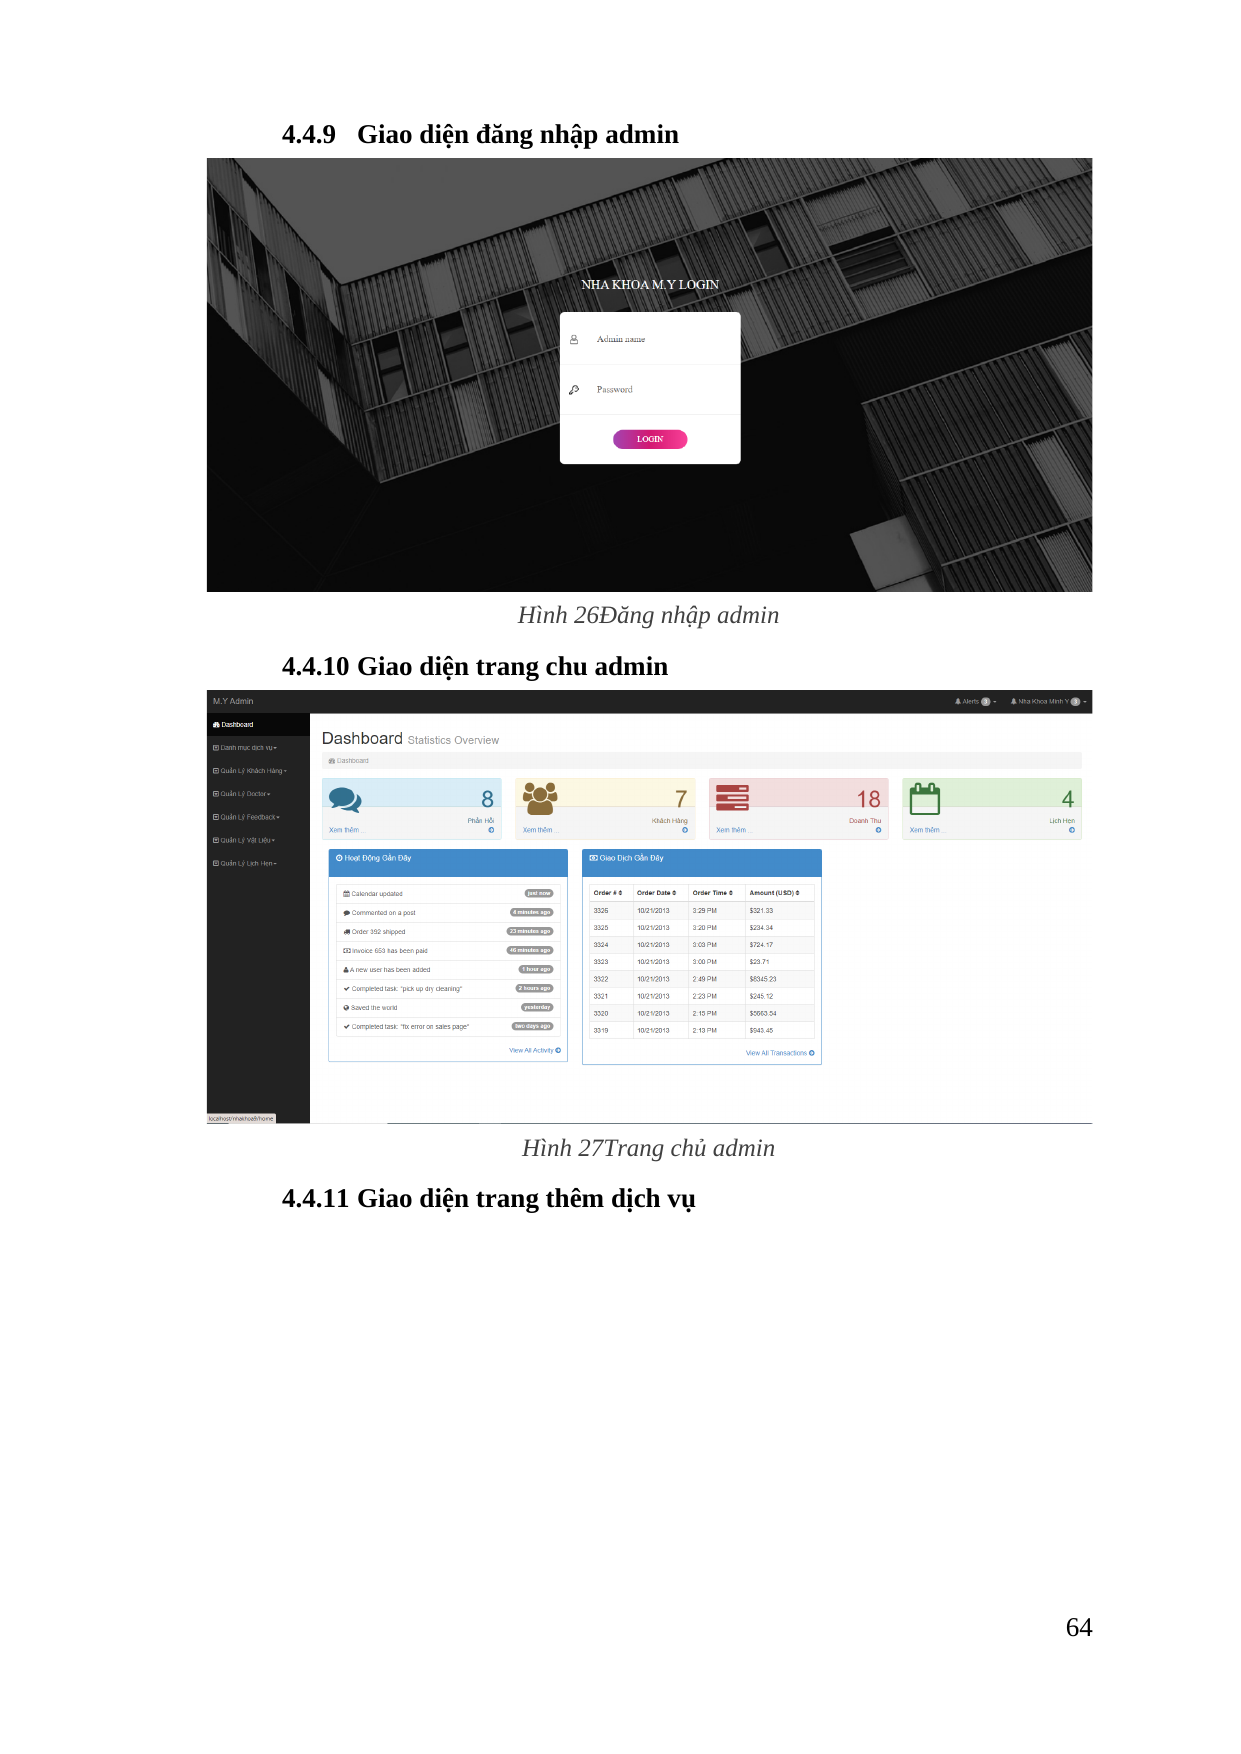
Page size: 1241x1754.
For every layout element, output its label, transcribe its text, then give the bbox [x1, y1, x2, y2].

picture [206, 158, 1093, 592]
subtitle Giao diện trang chu admin [282, 650, 1092, 681]
subtitle Giao diện đăng nhập admin [282, 118, 1092, 149]
subtitle Giao diện trang thêm dịch vụ [282, 1182, 1092, 1213]
